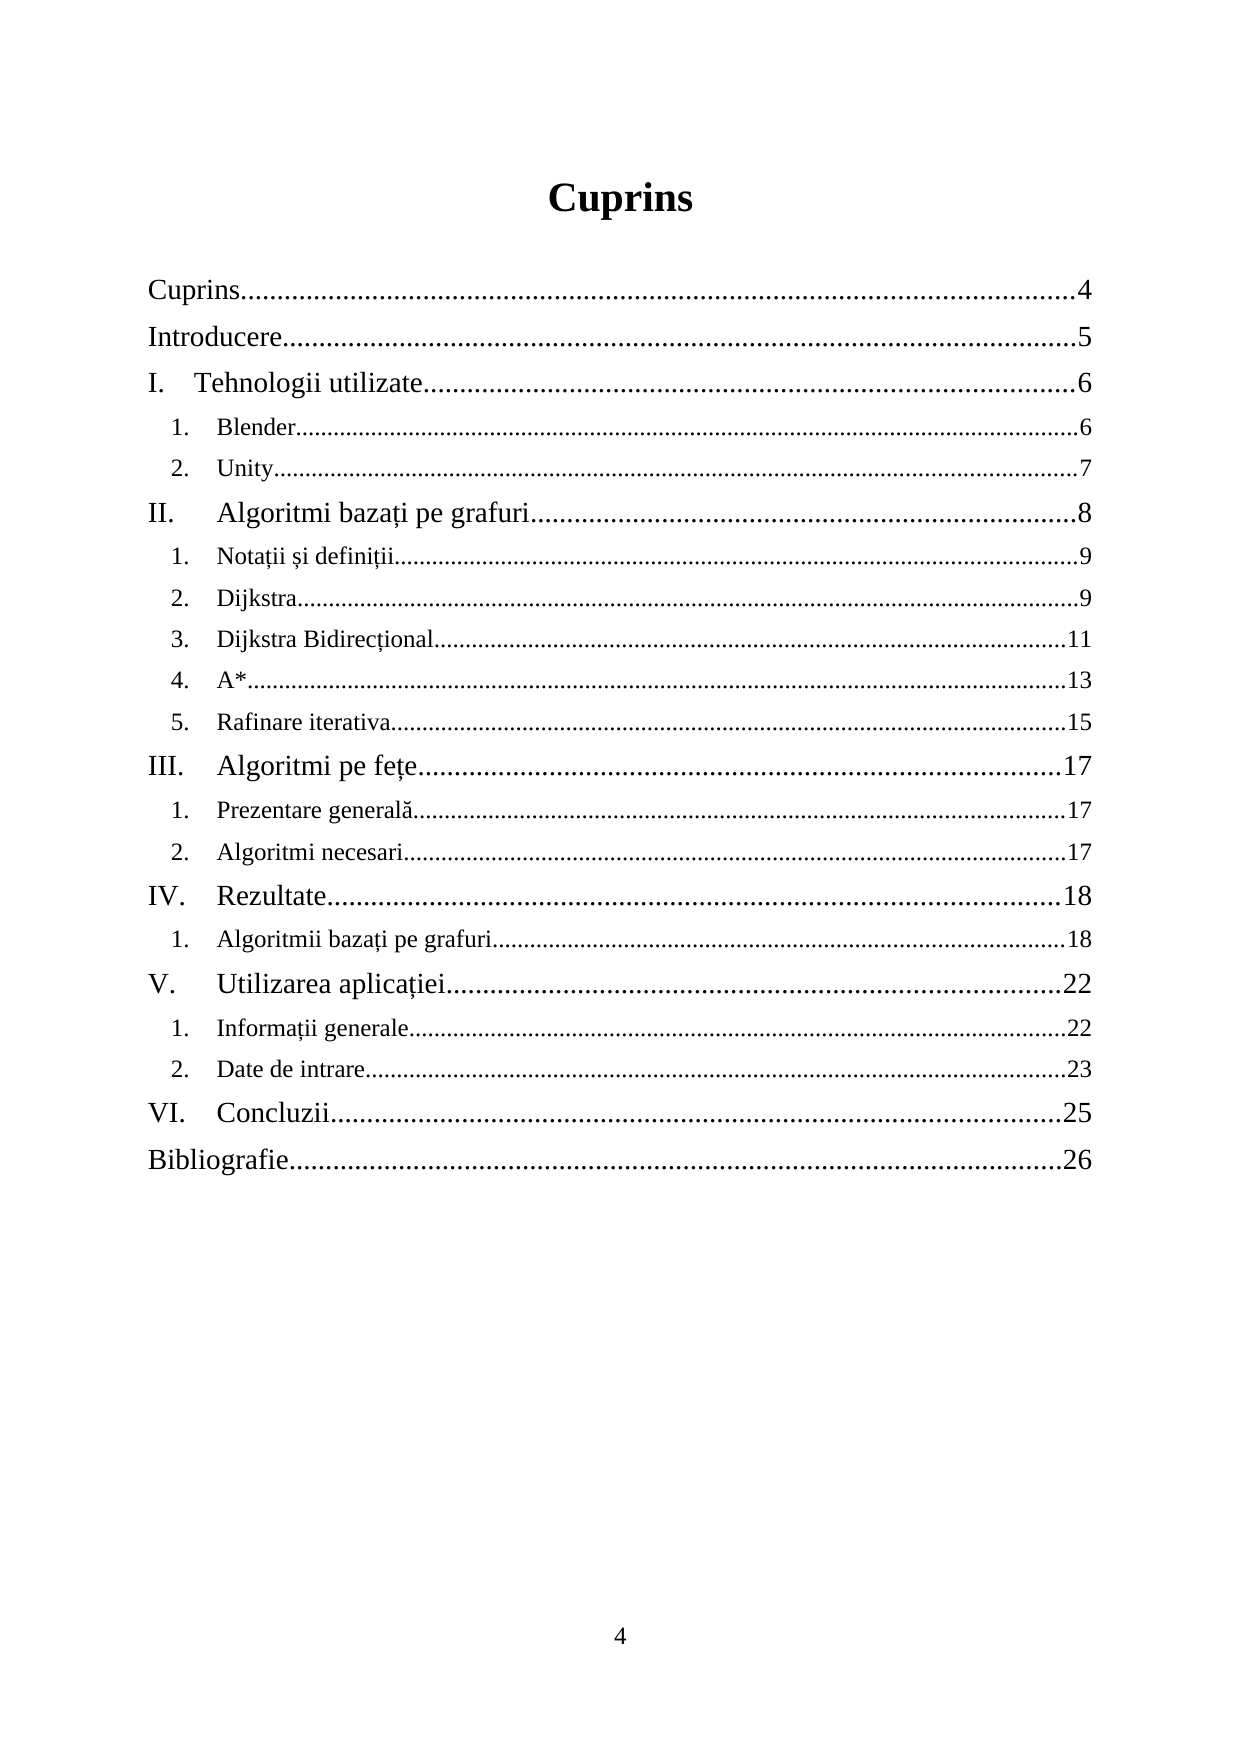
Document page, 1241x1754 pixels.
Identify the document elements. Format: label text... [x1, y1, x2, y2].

text Introducere 5 [148, 319, 1092, 352]
text I. Tehnologii utilizate 6 [148, 365, 1092, 399]
text Cuprins 4 [148, 272, 1092, 306]
subtitle Cuprins [148, 173, 1092, 221]
text 1. Blender 6 [171, 412, 1092, 441]
text V. Utilizarea aplicației 22 [148, 966, 1092, 999]
text 1. Algoritmii bazați pe grafuri 18 [171, 924, 1092, 953]
text 2. Algoritmi necesari 17 [171, 837, 1092, 865]
text 3. Dijkstra Bidirecțional 11 [171, 624, 1092, 653]
text II. Algoritmi bazați pe grafuri 8 [148, 495, 1092, 528]
text VI. Concluzii 25 [148, 1096, 1092, 1129]
text 2. Unity 7 [171, 453, 1092, 482]
text 5. Rafinare iterativa 15 [171, 707, 1092, 736]
text IV. Rezultate 18 [148, 878, 1092, 912]
text 4. A* 13 [171, 666, 1092, 694]
text 1. Notații și definiții 9 [171, 541, 1092, 570]
text III. Algoritmi pe fețe 17 [148, 748, 1092, 782]
text 2. Date de intrare 23 [171, 1054, 1092, 1083]
text Bibliografie 26 [148, 1142, 1092, 1176]
text 2. Dijkstra 9 [171, 583, 1092, 611]
text 1. Informații generale 22 [171, 1013, 1092, 1041]
text 1. Prezentare generală 17 [171, 795, 1092, 824]
